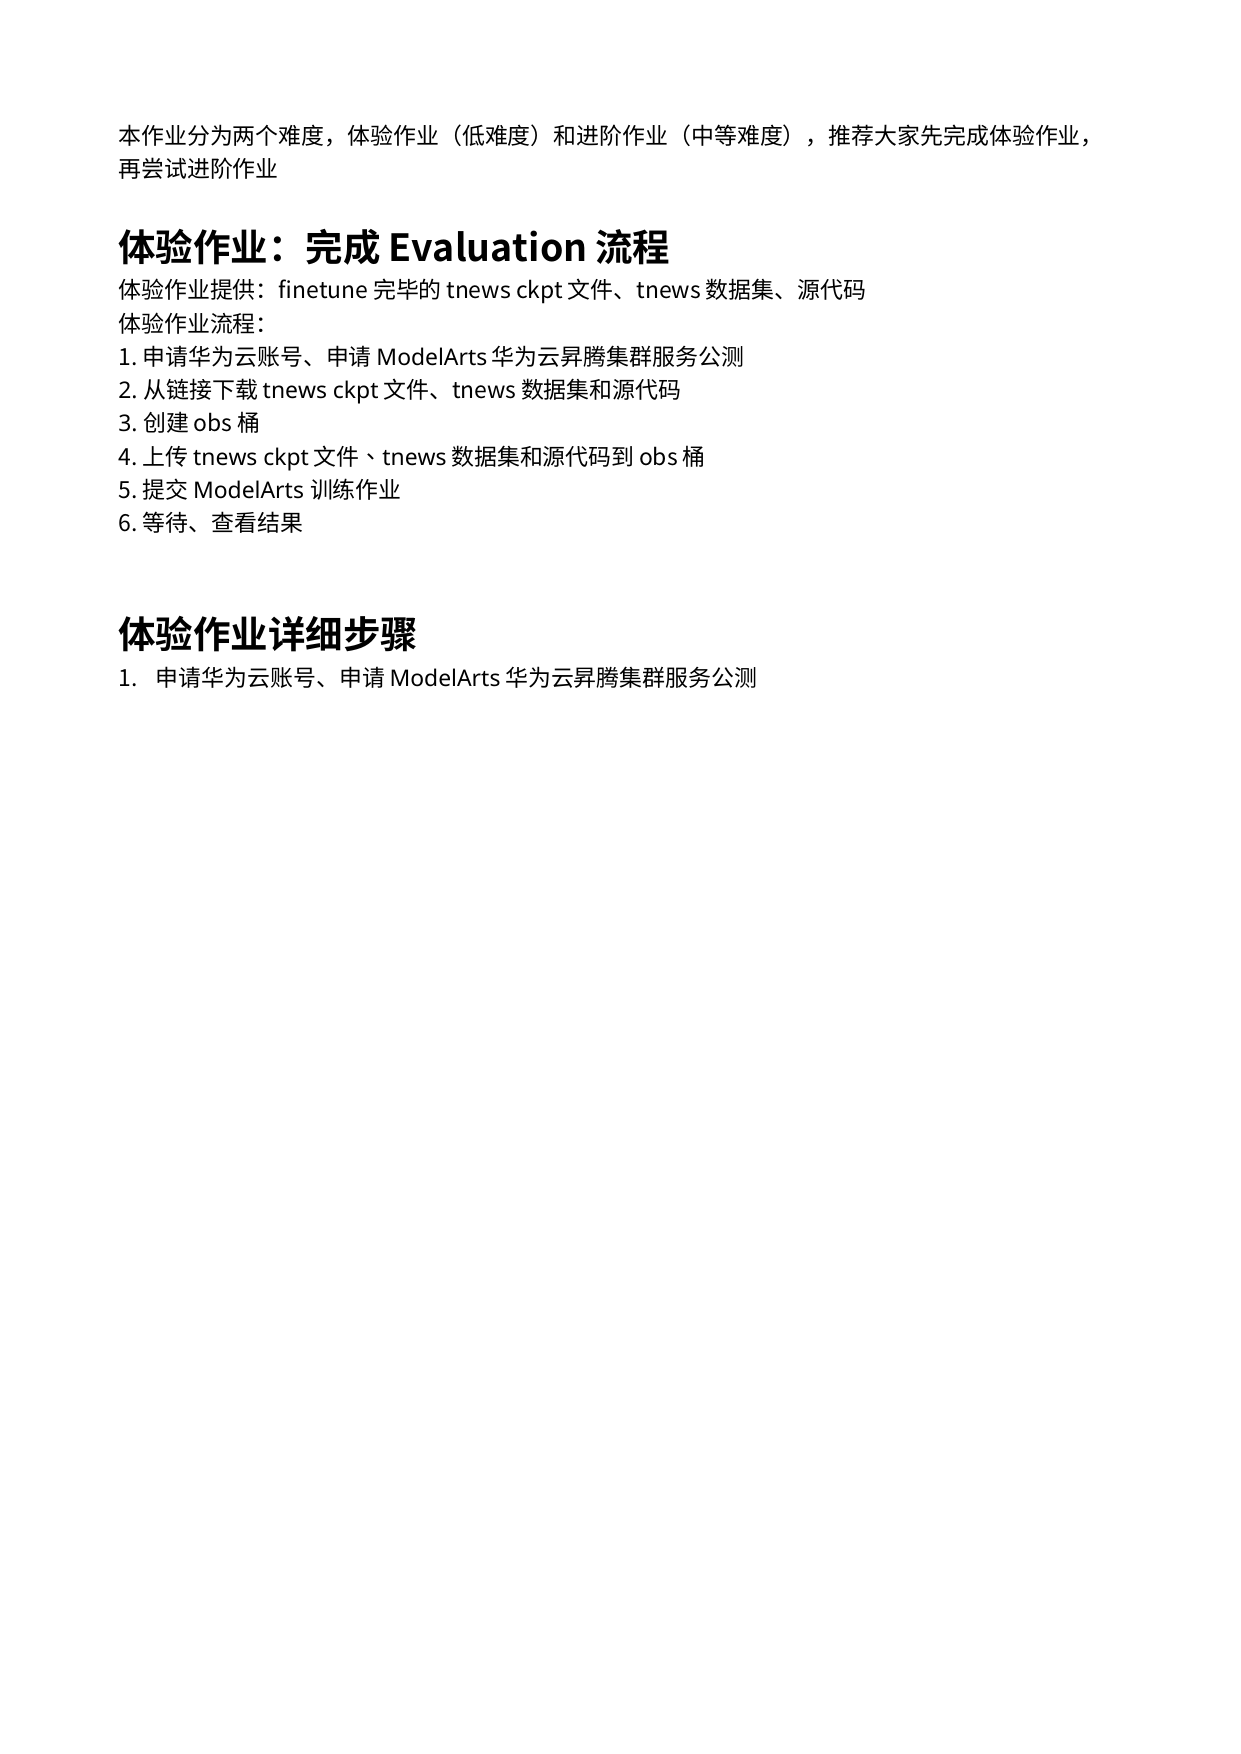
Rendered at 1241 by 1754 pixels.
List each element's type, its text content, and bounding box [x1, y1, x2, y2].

text 体验作业流程： [118, 305, 1122, 339]
text 3. 创建obs桶 [118, 405, 1122, 439]
text 5. 提交ModelArts 训练作业 [118, 472, 1122, 505]
text 体验作业提供：finetune完毕的tnews ckpt文件、tnews数据集、源代码 [118, 272, 1122, 305]
text 本作业分为两个难度，体验作业（低难度）和进阶作业（中等难度），推荐大家先完成体验作业，再尝试进阶作业 [118, 118, 1122, 184]
list 申请华为云账号、申请ModelArts华为云昇腾集群服务公测 [118, 659, 1122, 693]
text 2. 从链接下载tnews ckpt文件、tnews数据集和源代码 [118, 372, 1122, 405]
text 体验作业：完成Evaluation流程 [118, 218, 1122, 272]
text 4. 上传tnews ckpt文件、tnews数据集和源代码到obs桶 [118, 439, 1122, 472]
text 体验作业详细步骤 [118, 605, 1122, 659]
text 1. 申请华为云账号、申请ModelArts华为云昇腾集群服务公测 [118, 339, 1122, 372]
text 6. 等待、查看结果 [118, 505, 1122, 538]
